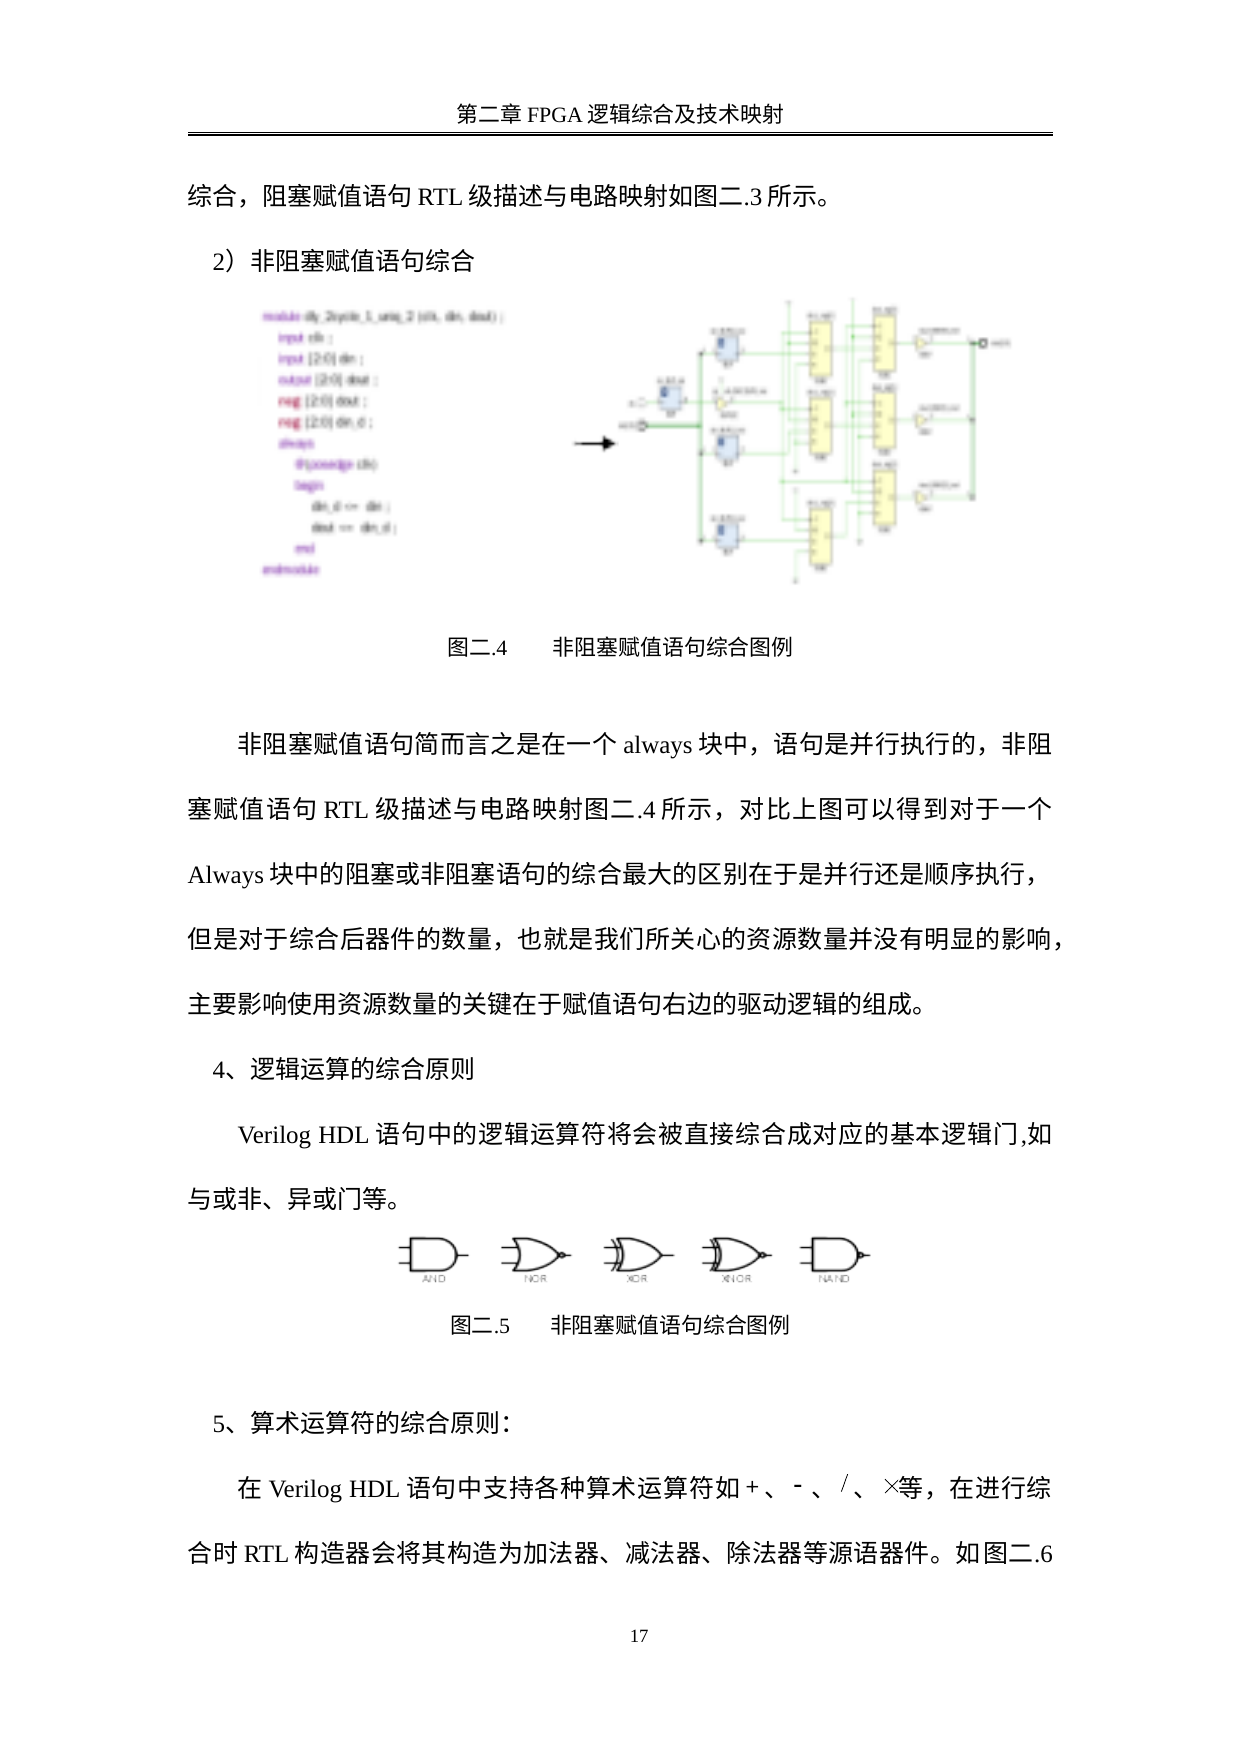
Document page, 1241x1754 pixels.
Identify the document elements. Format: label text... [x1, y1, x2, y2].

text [187, 162, 1053, 227]
text 非阻塞赋值语句综合图例 [187, 629, 1053, 662]
text 非阻塞赋值语句简而言之是在一个always块中，语句是并行执行的，非阻塞赋值语句RTL级描述与电路映射图2.9所示，对比上图可以得到对于一个Always块中的阻塞或非阻塞语句的综合最大的区别在于是并行还是顺序执行，但是对于综合后器件的数量，也就是我们所关心的资源数量并没有明显的影响，主要影响使用资源数量的关键在于赋值语句右边的驱动逻辑的组成。 [187, 710, 1053, 1035]
text 非阻塞赋值语句综合图例 [187, 1308, 1053, 1340]
text Verilog HDL语句中的逻辑运算符将会被直接综合成对应的基本逻辑门,如与或非、异或门等。 [187, 1100, 1053, 1230]
text 2）非阻塞赋值语句综合 [187, 227, 1053, 292]
text 4、逻辑运算的综合原则 [187, 1035, 1053, 1100]
text 5、算术运算符的综合原则： [187, 1389, 1053, 1454]
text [187, 1454, 1053, 1584]
